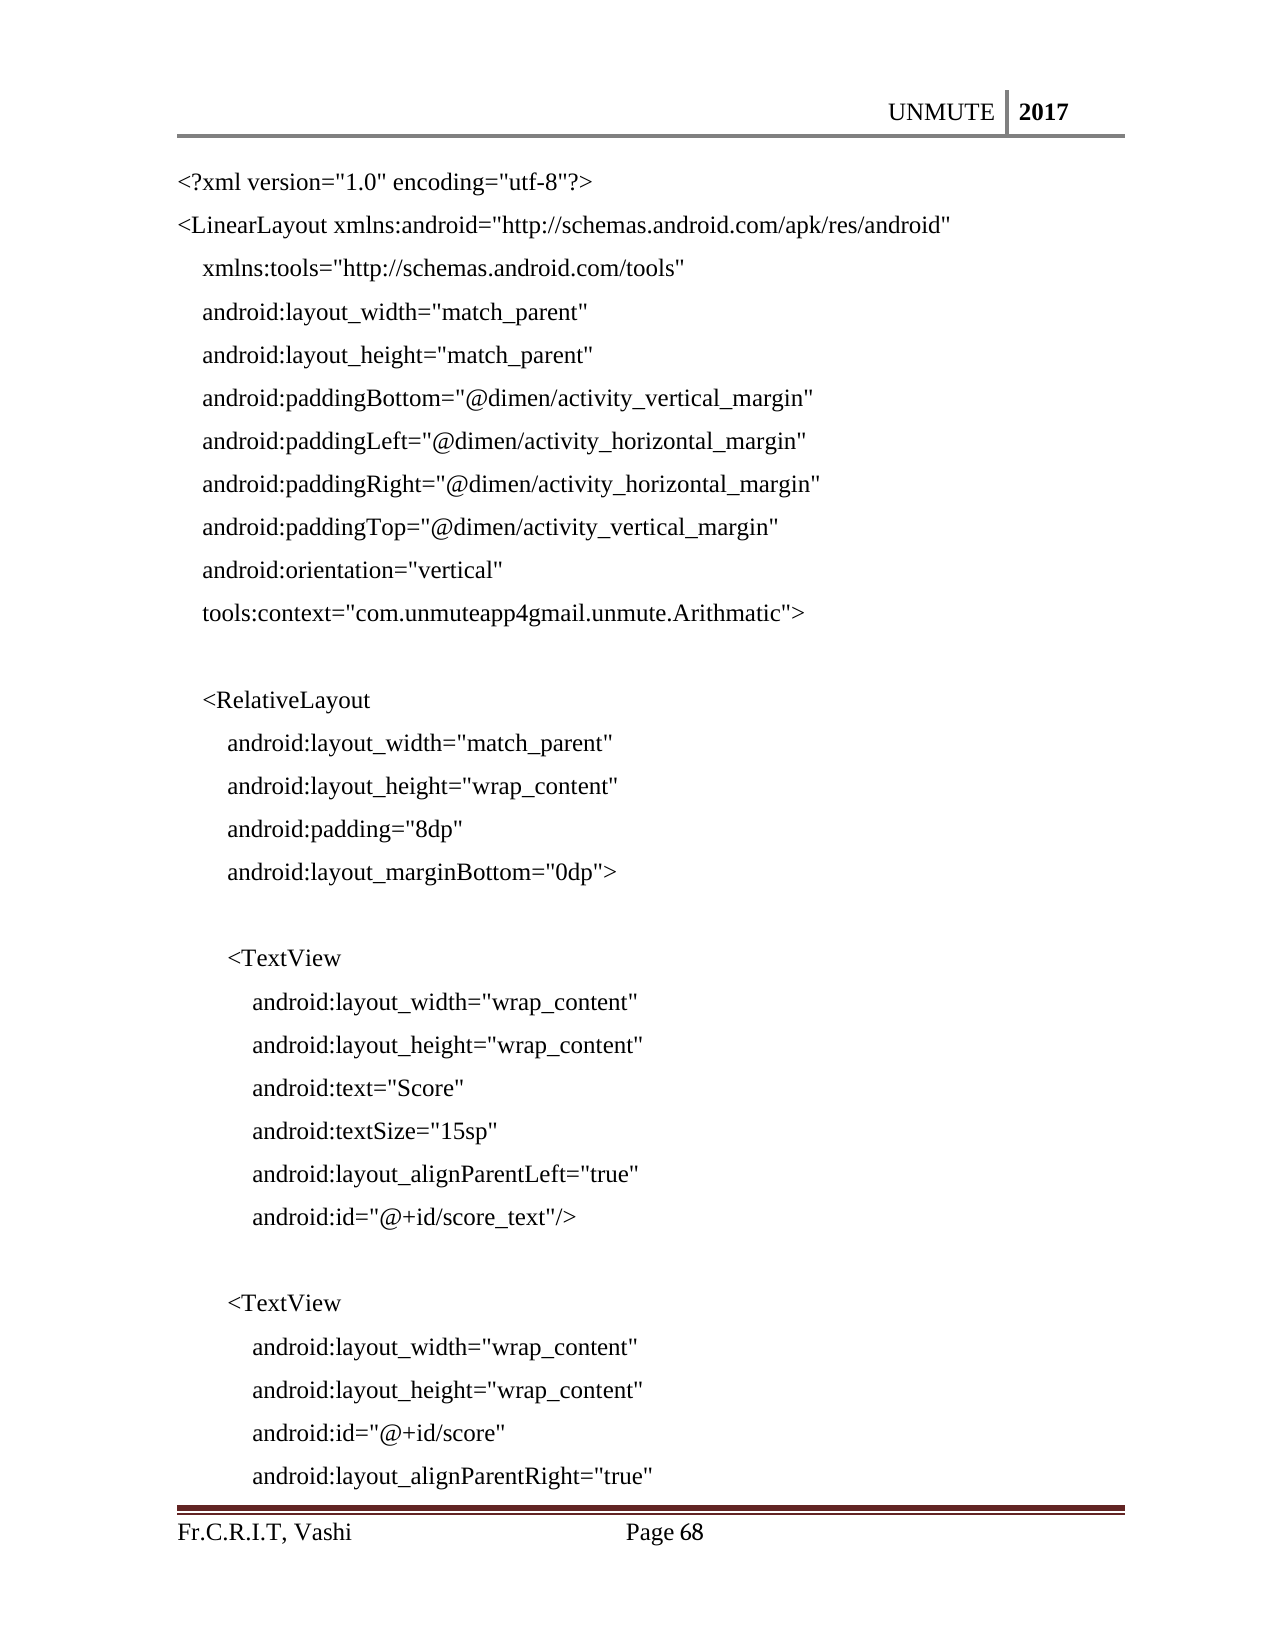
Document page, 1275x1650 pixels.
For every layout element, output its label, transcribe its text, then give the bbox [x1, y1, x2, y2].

text android:paddingRight="@dimen/activity_horizontal_margin" [177, 469, 1125, 498]
text android:layout_marginBottom="0dp"> [177, 857, 1125, 886]
text android:layout_width="match_parent" [177, 728, 1125, 757]
text android:layout_height="wrap_content" [177, 1030, 1125, 1058]
text android:paddingTop="@dimen/activity_vertical_margin" [177, 512, 1125, 541]
text android:text="Score" [177, 1073, 1125, 1102]
text <TextView [177, 943, 1125, 972]
text android:layout_width="wrap_content" [177, 1332, 1125, 1360]
text <RelativeLayout [177, 685, 1125, 713]
text android:layout_height="match_parent" [177, 340, 1125, 368]
text android:layout_height="wrap_content" [177, 1375, 1125, 1403]
text android:id="@+id/score_text"/> [177, 1202, 1125, 1231]
text xmlns:tools="http://schemas.android.com/tools" [177, 253, 1125, 282]
text android:paddingLeft="@dimen/activity_horizontal_margin" [177, 426, 1125, 455]
text android:id="@+id/score" [177, 1418, 1125, 1447]
text android:orientation="vertical" [177, 555, 1125, 584]
text android:layout_width="match_parent" [177, 297, 1125, 325]
text <?xml version="1.0" encoding="utf-8"?> [177, 167, 1125, 196]
text android:layout_width="wrap_content" [177, 987, 1125, 1015]
text android:padding="8dp" [177, 814, 1125, 843]
text <LinearLayout xmlns:android="http://schemas.android.com/apk/res/android" [177, 210, 1125, 239]
text tools:context="com.unmuteapp4gmail.unmute.Arithmatic"> [177, 598, 1125, 627]
text android:layout_height="wrap_content" [177, 771, 1125, 800]
text android:paddingBottom="@dimen/activity_vertical_margin" [177, 383, 1125, 412]
text android:layout_alignParentLeft="true" [177, 1159, 1125, 1188]
text android:layout_alignParentRight="true" [177, 1461, 1125, 1490]
text <TextView [177, 1288, 1125, 1317]
text android:textSize="15sp" [177, 1116, 1125, 1145]
